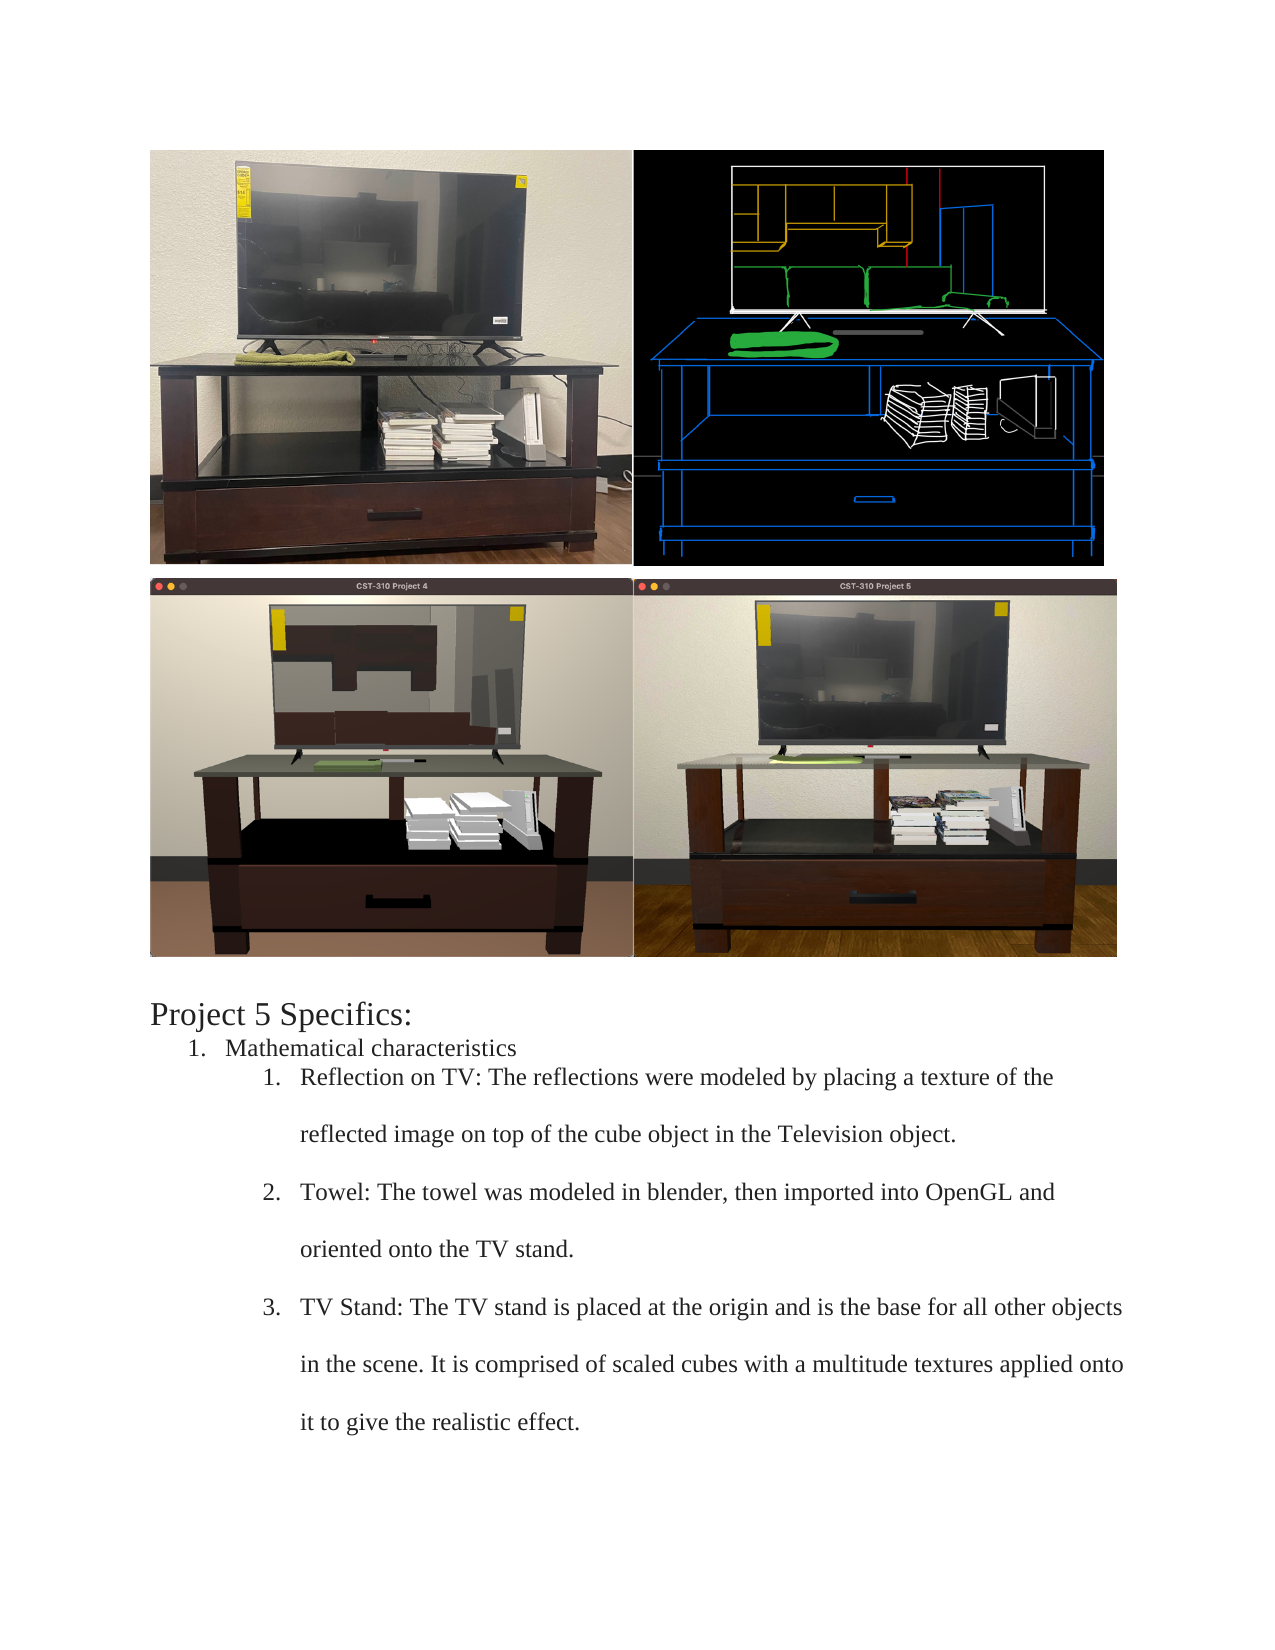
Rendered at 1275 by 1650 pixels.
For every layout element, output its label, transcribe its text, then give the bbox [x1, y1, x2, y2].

list TV Stand: The TV stand is placed at the origin and is the base for all other objects in the scene. It is comprised of scaled cubes with a multitude textures applied onto it to give the realistic effect. [262, 1292, 1125, 1436]
picture [150, 578, 1117, 957]
picture [150, 150, 1104, 566]
text Project 5 Specifics: [150, 995, 1125, 1033]
list Towel: The towel was modeled in blender, then imported into OpenGL and oriented onto the TV stand. [262, 1177, 1125, 1263]
list Reflection on TV: The reflections were modeled by placing a texture of the reflected image on top of the cube object in the Television object. [262, 1062, 1125, 1148]
list Mathematical characteristics [187, 1033, 1125, 1062]
